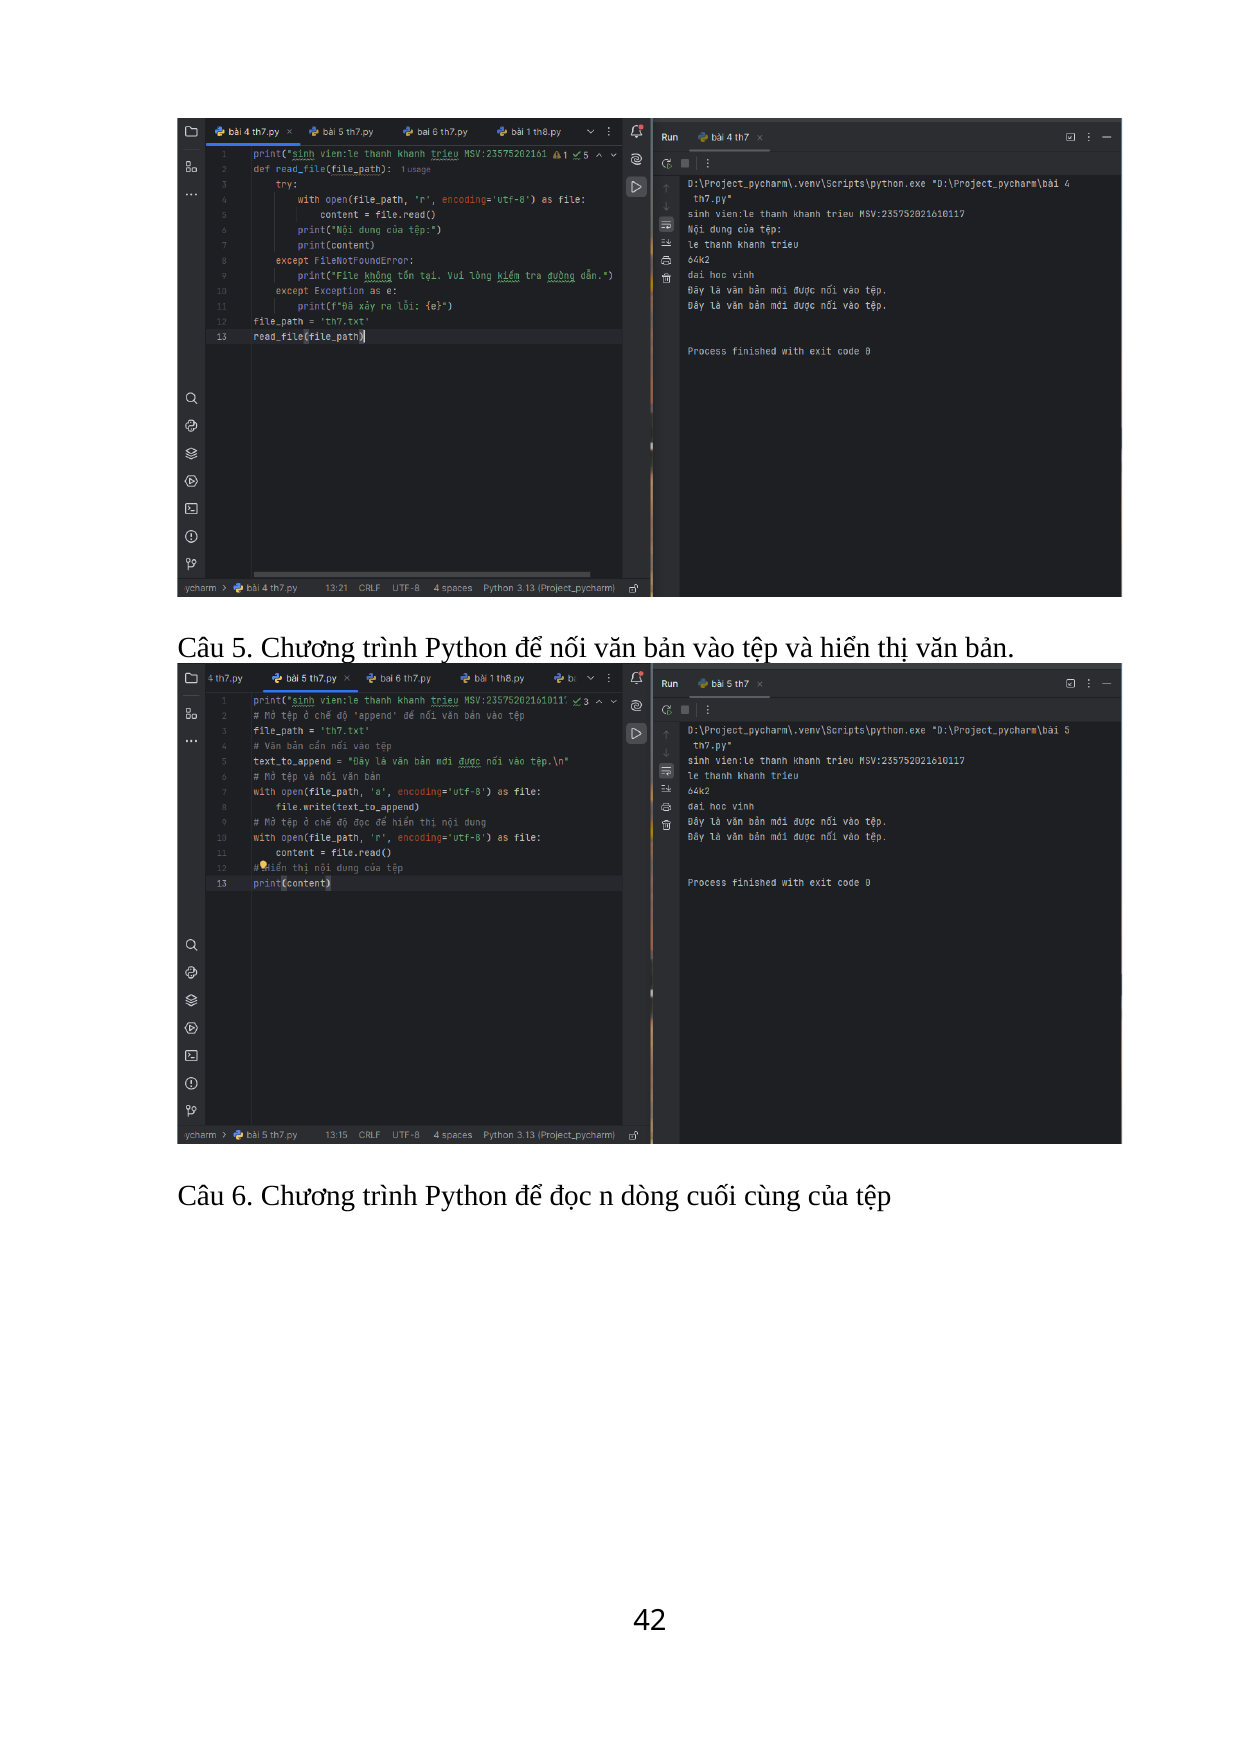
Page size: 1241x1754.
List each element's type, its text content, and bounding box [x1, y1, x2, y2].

text Câu 6. Chương trình Python để đọc n dòng cuối cùng của tệp [177, 1144, 1122, 1211]
picture [177, 118, 1123, 597]
text Câu 5. Chương trình Python để nối văn bản vào tệp và hiển thị văn bản. [177, 597, 1122, 663]
picture [177, 663, 1123, 1144]
